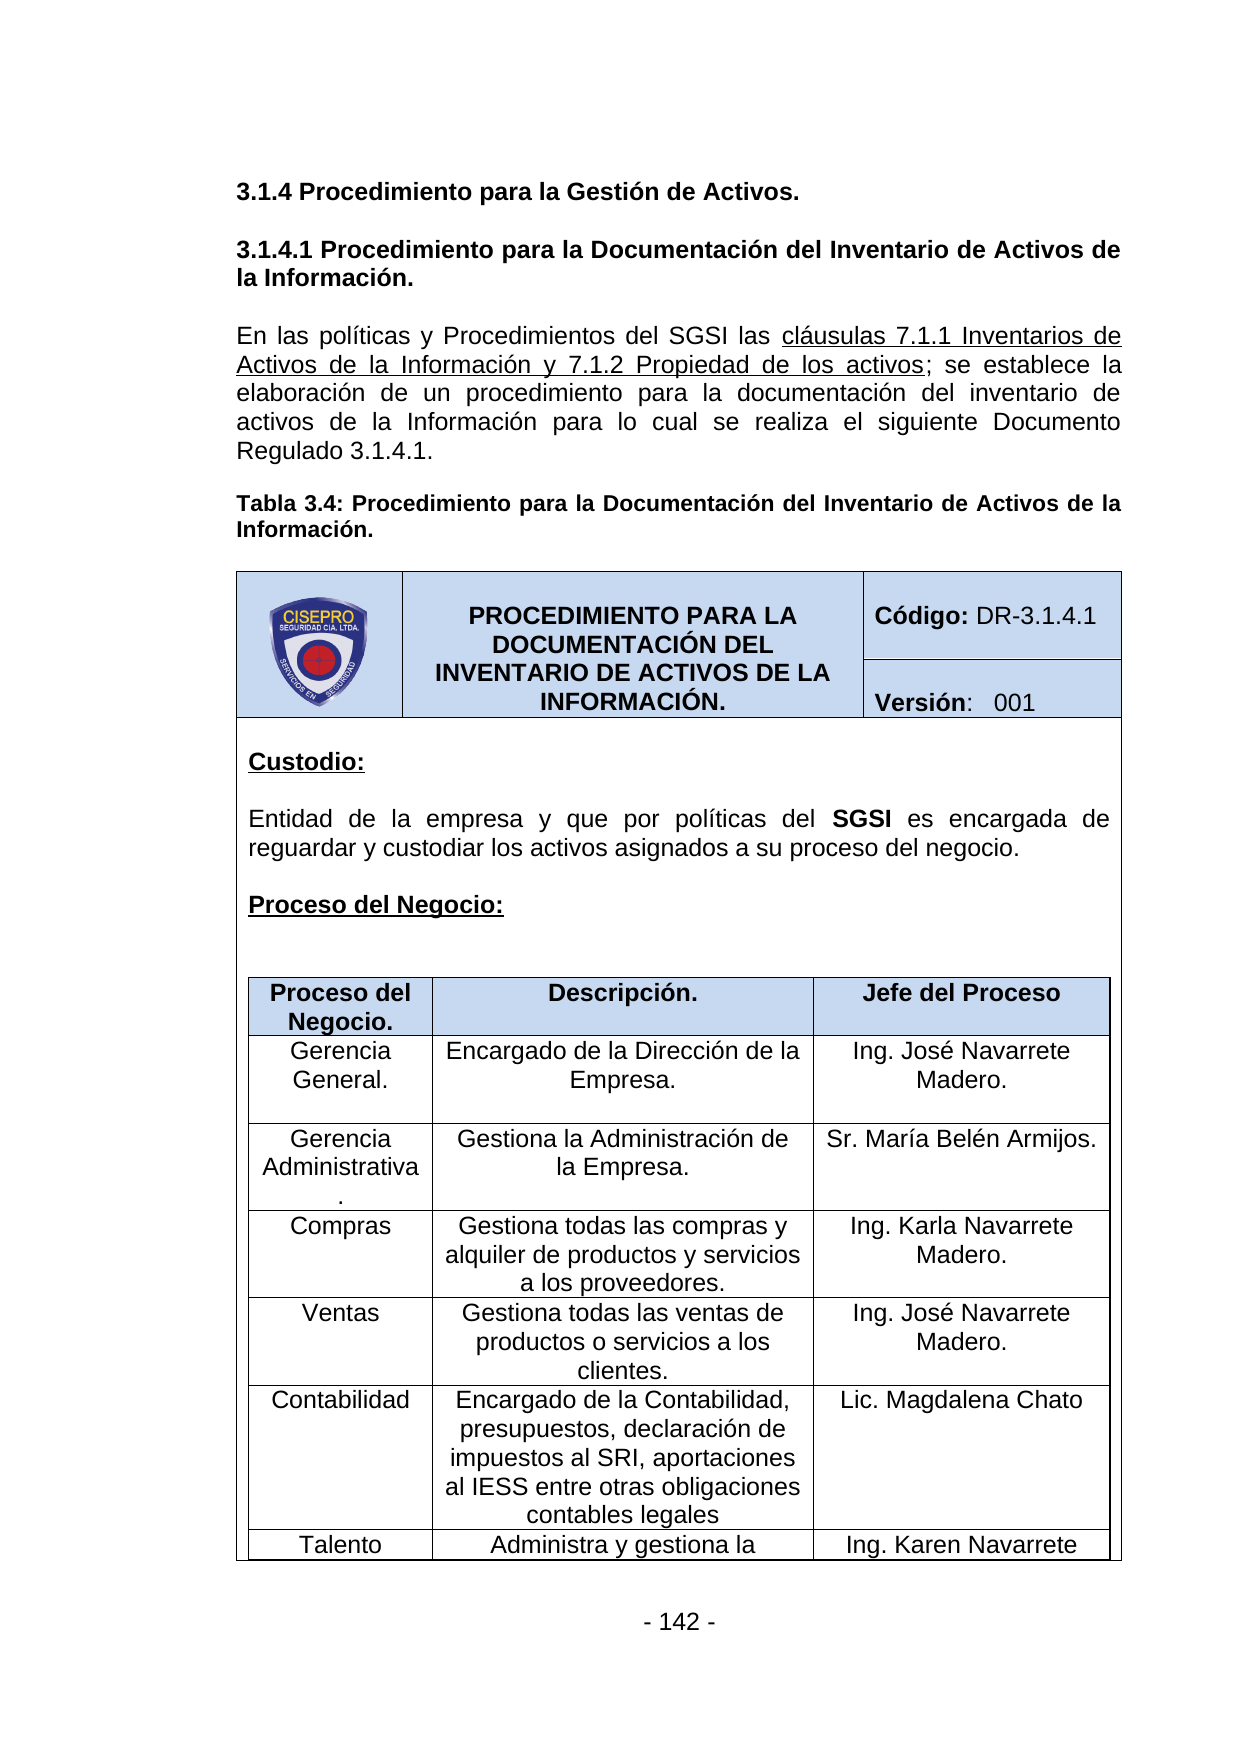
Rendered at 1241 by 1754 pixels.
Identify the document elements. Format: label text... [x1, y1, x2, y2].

table_cell Versión: 001 [864, 660, 1121, 717]
subtitle 3.1.4 Procedimiento para la Gestión de Activos. [236, 177, 1122, 206]
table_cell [237, 718, 1121, 1560]
text En las políticas y Procedimientos del SGSI las cláusulas 7.1.1 Inventarios de Activos de la Información y 7.1.2 Propiedad de los activos; se establece la elaboración de un procedimiento para la documentación del inventario de activos de la Información para lo cual se realiza el siguiente Documento Regulado 3.1.4.1. [236, 321, 1122, 465]
table_header PROCEDIMIENTO PARA LA DOCUMENTACIÓN DEL INVENTARIO DE ACTIVOS DE LA INFORMACIÓN. [403, 572, 863, 717]
subtitle 3.1.4.1 Procedimiento para la Documentación del Inventario de Activos de la Información. [236, 235, 1122, 292]
text Tabla 3.4: Procedimiento para la Documentación del Inventario de Activos de la Información. [236, 490, 1122, 542]
picture [269, 597, 370, 707]
table_header Código: DR-3.1.4.1 [864, 572, 1121, 658]
table_header [237, 572, 402, 717]
